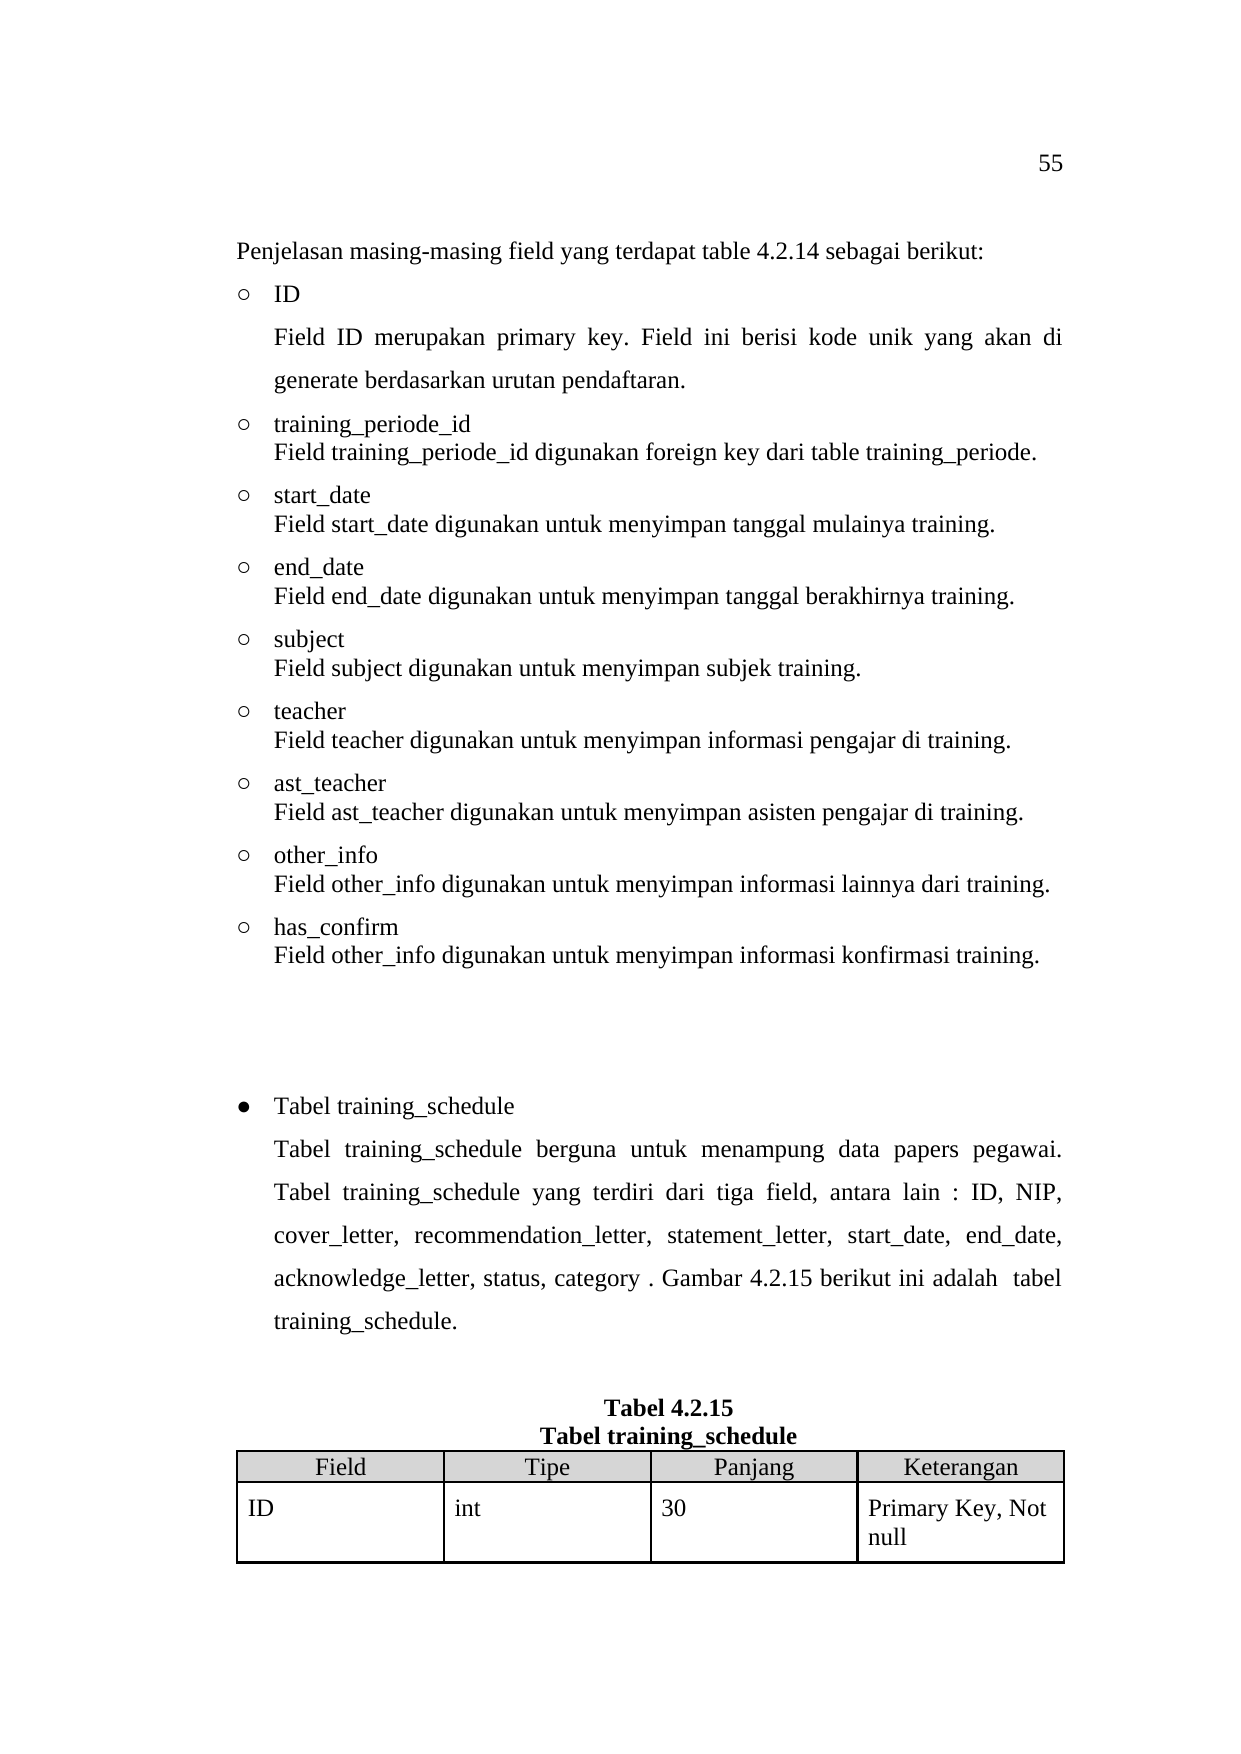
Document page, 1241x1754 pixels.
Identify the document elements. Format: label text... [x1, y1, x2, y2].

table_header Panjang [652, 1452, 856, 1481]
list start_date [236, 481, 1063, 509]
list other_info [236, 840, 1063, 869]
list subject [236, 624, 1063, 653]
text Field ast_teacher digunakan untuk menyimpan asisten pengajar di training. [274, 797, 1063, 826]
list ast_teacher [236, 768, 1063, 797]
text Field training_periode_id digunakan foreign key dari table training_periode. [274, 437, 1063, 466]
text Tabel 4.2.15 [274, 1393, 1063, 1421]
text Tabel training_schedule [274, 1421, 1063, 1450]
list has_confirm [236, 912, 1063, 941]
text Field start_date digunakan untuk menyimpan tanggal mulainya training. [274, 509, 1063, 538]
table_cell 30 [652, 1483, 856, 1561]
list ID [236, 279, 1063, 308]
text Field other_info digunakan untuk menyimpan informasi lainnya dari training. [274, 869, 1063, 897]
table_header Field [238, 1452, 443, 1481]
table_cell Primary Key, Not null [859, 1483, 1063, 1561]
text Tabel training_schedule berguna untuk menampung data papers pegawai. Tabel training_schedule yang terdiri dari tiga field, antara lain : ID, NIP, cover_letter, recommendation_letter, statement_letter, start_date, end_date, acknowledge_letter, status, category . Gambar 4.2.15 berikut ini adalah tabel training_schedule. [274, 1134, 1063, 1335]
list Tabel training_schedule [236, 1091, 1063, 1119]
text Field other_info digunakan untuk menyimpan informasi konfirmasi training. [274, 941, 1063, 969]
table_header Tipe [445, 1452, 650, 1481]
text Field ID merupakan primary key. Field ini berisi kode unik yang akan di generate berdasarkan urutan pendaftaran. [274, 322, 1063, 394]
text Field subject digunakan untuk menyimpan subjek training. [274, 653, 1063, 682]
table_cell int [445, 1483, 650, 1561]
text Penjelasan masing-masing field yang terdapat table 4.2.14 sebagai berikut: [236, 236, 1063, 265]
text Field teacher digunakan untuk menyimpan informasi pengajar di training. [274, 725, 1063, 754]
list teacher [236, 696, 1063, 725]
list end_date [236, 552, 1063, 581]
table_header Keterangan [859, 1452, 1063, 1481]
list training_periode_id [236, 409, 1063, 437]
text Field end_date digunakan untuk menyimpan tanggal berakhirnya training. [274, 581, 1063, 610]
table_cell ID [238, 1483, 443, 1561]
